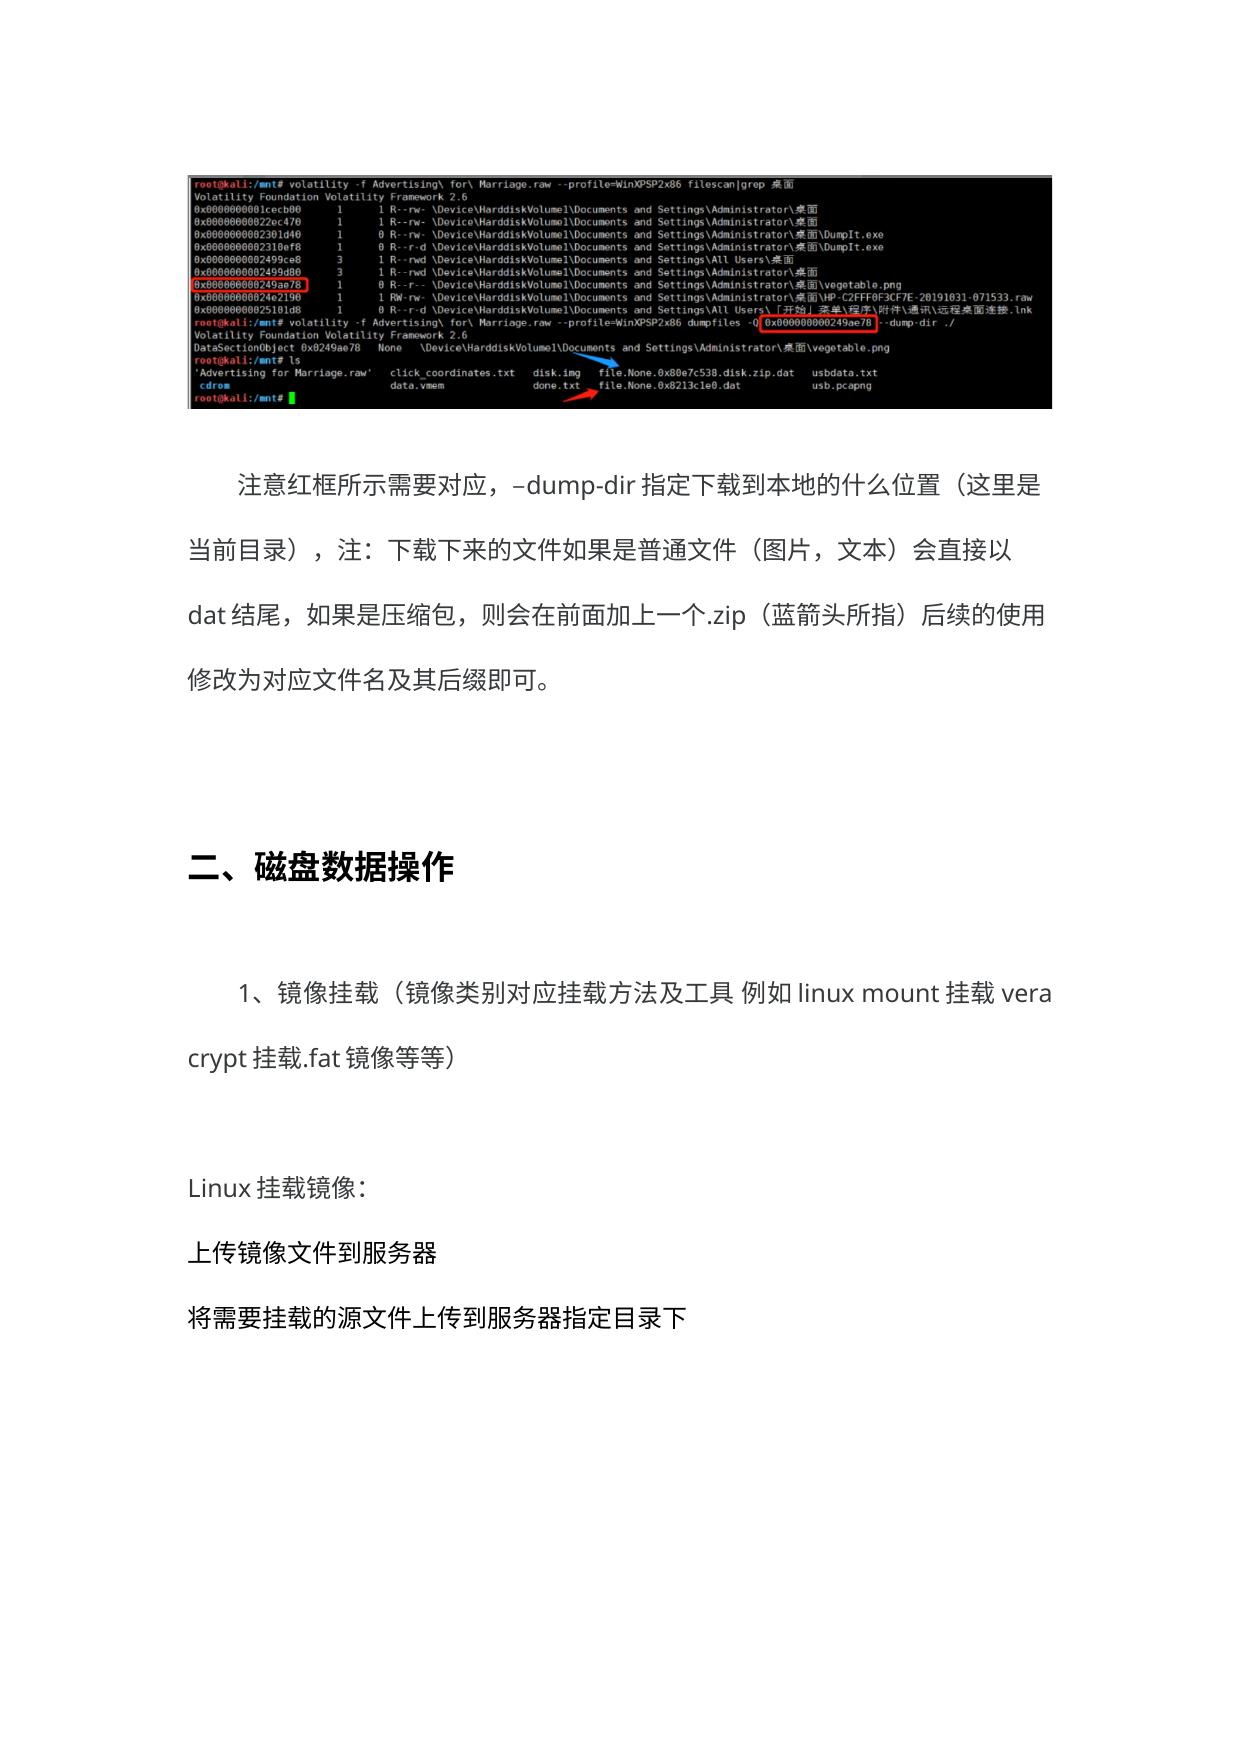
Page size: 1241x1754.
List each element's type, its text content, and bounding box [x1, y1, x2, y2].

subtitle 磁盘数据操作 [187, 832, 1053, 897]
list 1、镜像挂载（镜像类别对应挂载方法及工具 例如linux mount挂载 veracrypt挂载.fat镜像等等） [187, 959, 1053, 1089]
text 注意红框所示需要对应，–dump-dir指定下载到本地的什么位置（这里是当前目录），注：下载下来的文件如果是普通文件（图片，文本）会直接以dat结尾，如果是压缩包，则会在前面加上一个.zip（蓝箭头所指）后续的使用修改为对应文件名及其后缀即可。 [187, 451, 1053, 711]
list 上传镜像文件到服务器 [187, 1219, 1053, 1284]
list 将需要挂载的源文件上传到服务器指定目录下 [187, 1284, 1053, 1349]
picture [187, 175, 1053, 409]
list Linux挂载镜像： [187, 1154, 1053, 1219]
